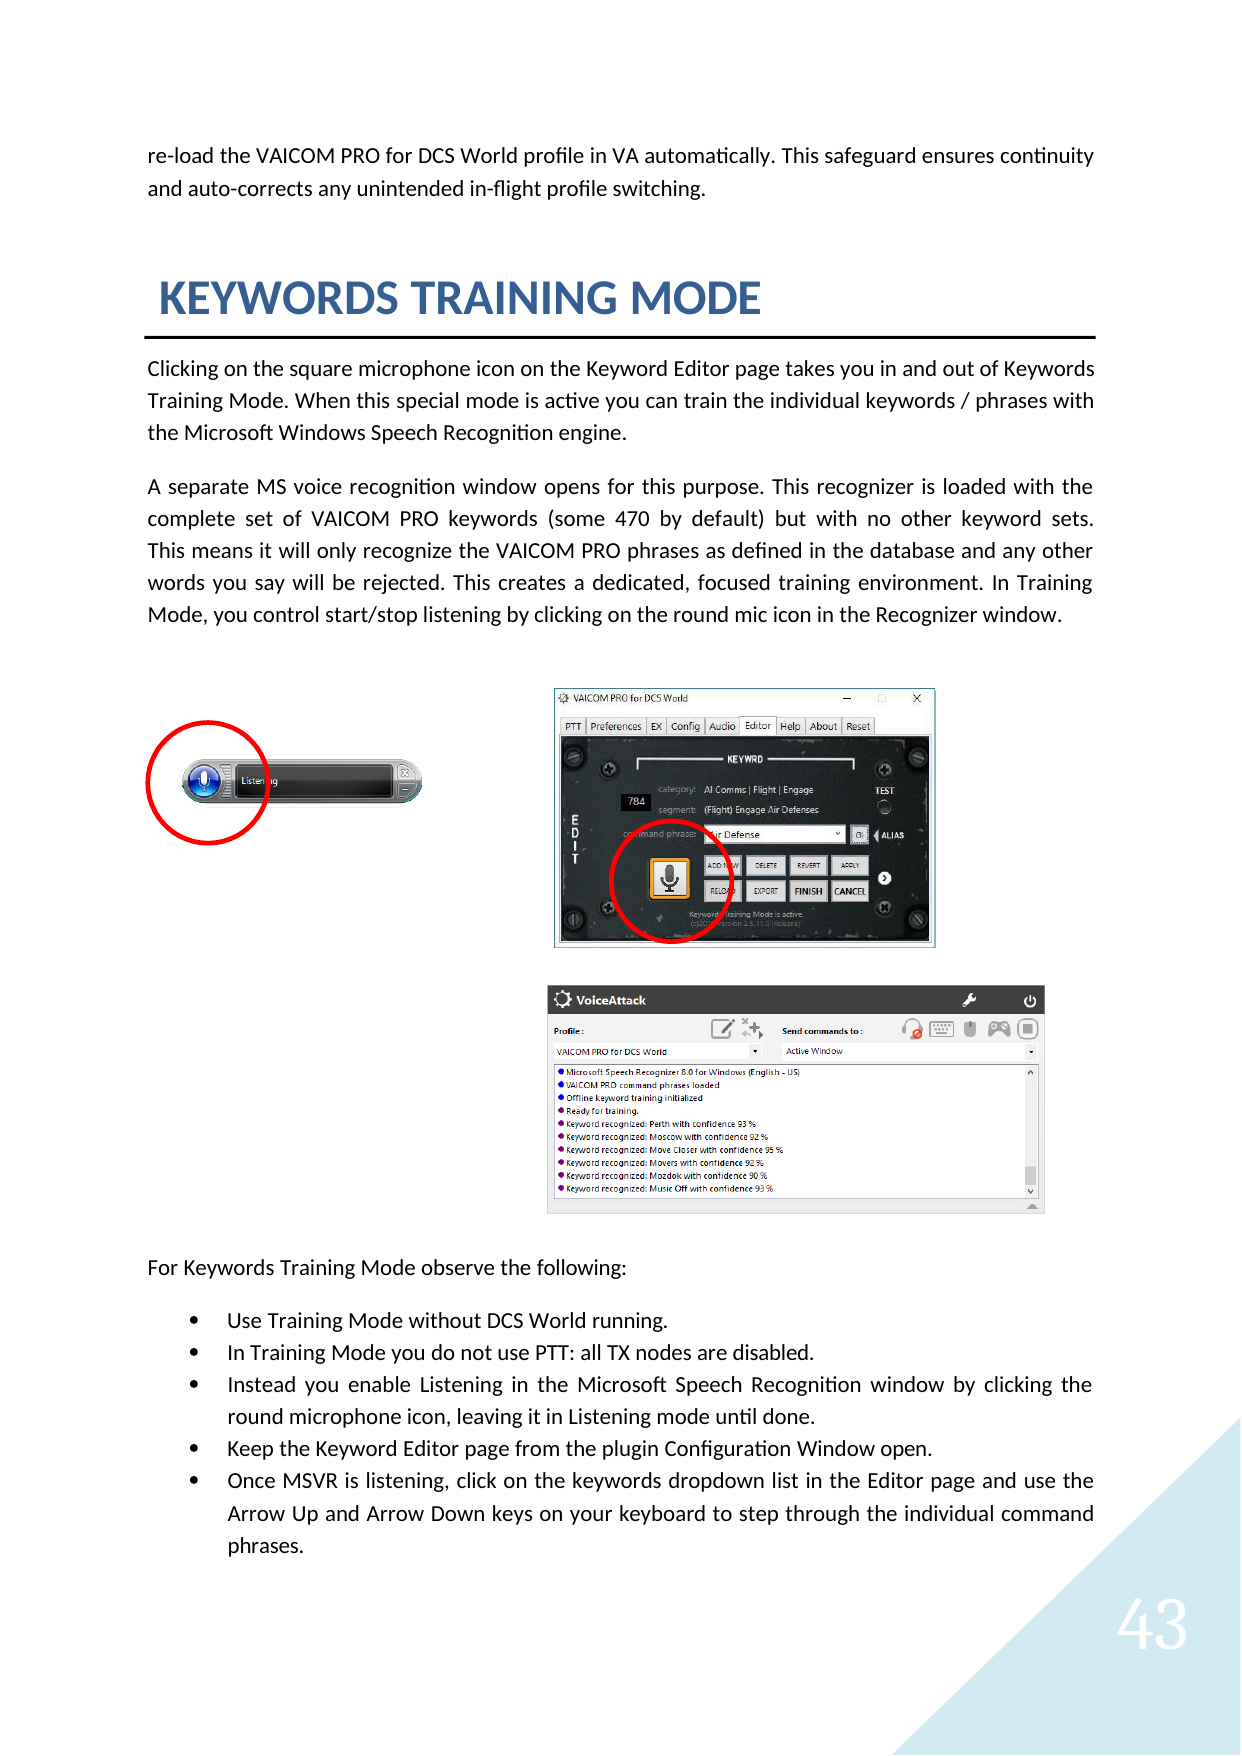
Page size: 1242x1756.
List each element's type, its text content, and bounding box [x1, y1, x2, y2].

text A separate MS voice recognition window opens for this purpose. This recognizer is loaded with the complete set of VAICOM PRO keywords (some 470 by default) but with no other keyword sets. This means it will only recognize the VAICOM PRO phrases as defined in the database and any other words you say will be rejected. This creates a dedicated, focused training environment. In Training Mode, you control start/stop listening by clicking on the round mic icon in the Recognizer window. [147, 472, 1095, 629]
list Instead you enable Listening in the Microsoft Speech Recognition window by clicking the round microphone icon, leaving it in Listening mode until done. [190, 1370, 1094, 1430]
text Clicking on the square microphone icon on the Keyword Editor page takes you in and out of Keywords Training Mode. When this special mode is active you can train the individual keywords / phrases with the Microsoft Windows Speech Recognition engine. [147, 354, 1095, 447]
picture [181, 688, 1045, 1214]
picture [181, 725, 265, 840]
list Keep the Keyword Editor page from the plugin Configuration Window open. [190, 1434, 1131, 1462]
text For Keywords Training Mode observe the following: [147, 1253, 1131, 1281]
list In Training Mode you do not use PTT: all TX nodes are disabled. [190, 1338, 1131, 1366]
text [147, 142, 1095, 202]
list Use Training Mode without DCS World running. [190, 1306, 1131, 1334]
subtitle KEYWORDS TRAINING MODE [147, 266, 1131, 326]
list Once MSVR is listening, click on the keywords dropdown list in the Editor page and use the Arrow Up and Arrow Down keys on your keyboard to step through the individual command phrases. [190, 1467, 1095, 1559]
